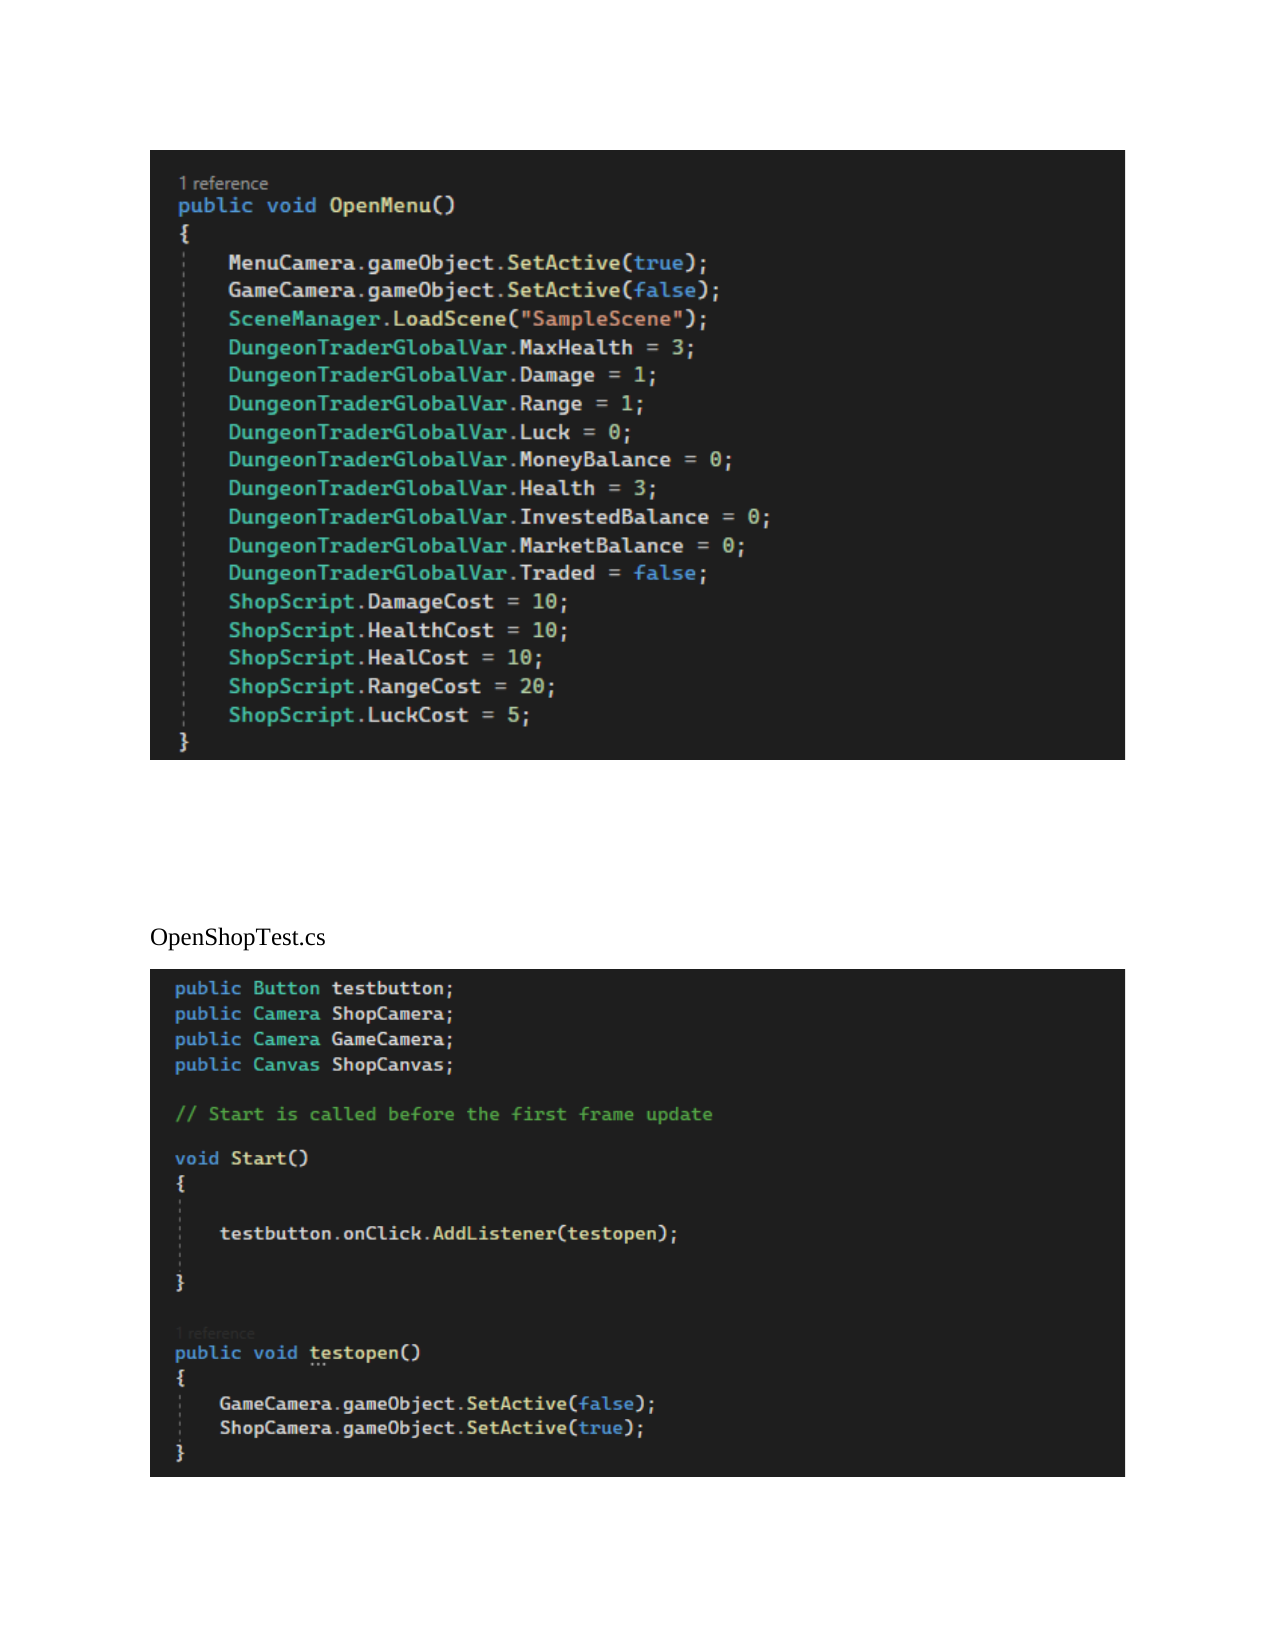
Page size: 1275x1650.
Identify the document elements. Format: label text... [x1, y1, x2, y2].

text OpenShopTest.cs [150, 922, 1125, 950]
picture [150, 969, 1125, 1477]
picture [150, 150, 1125, 760]
